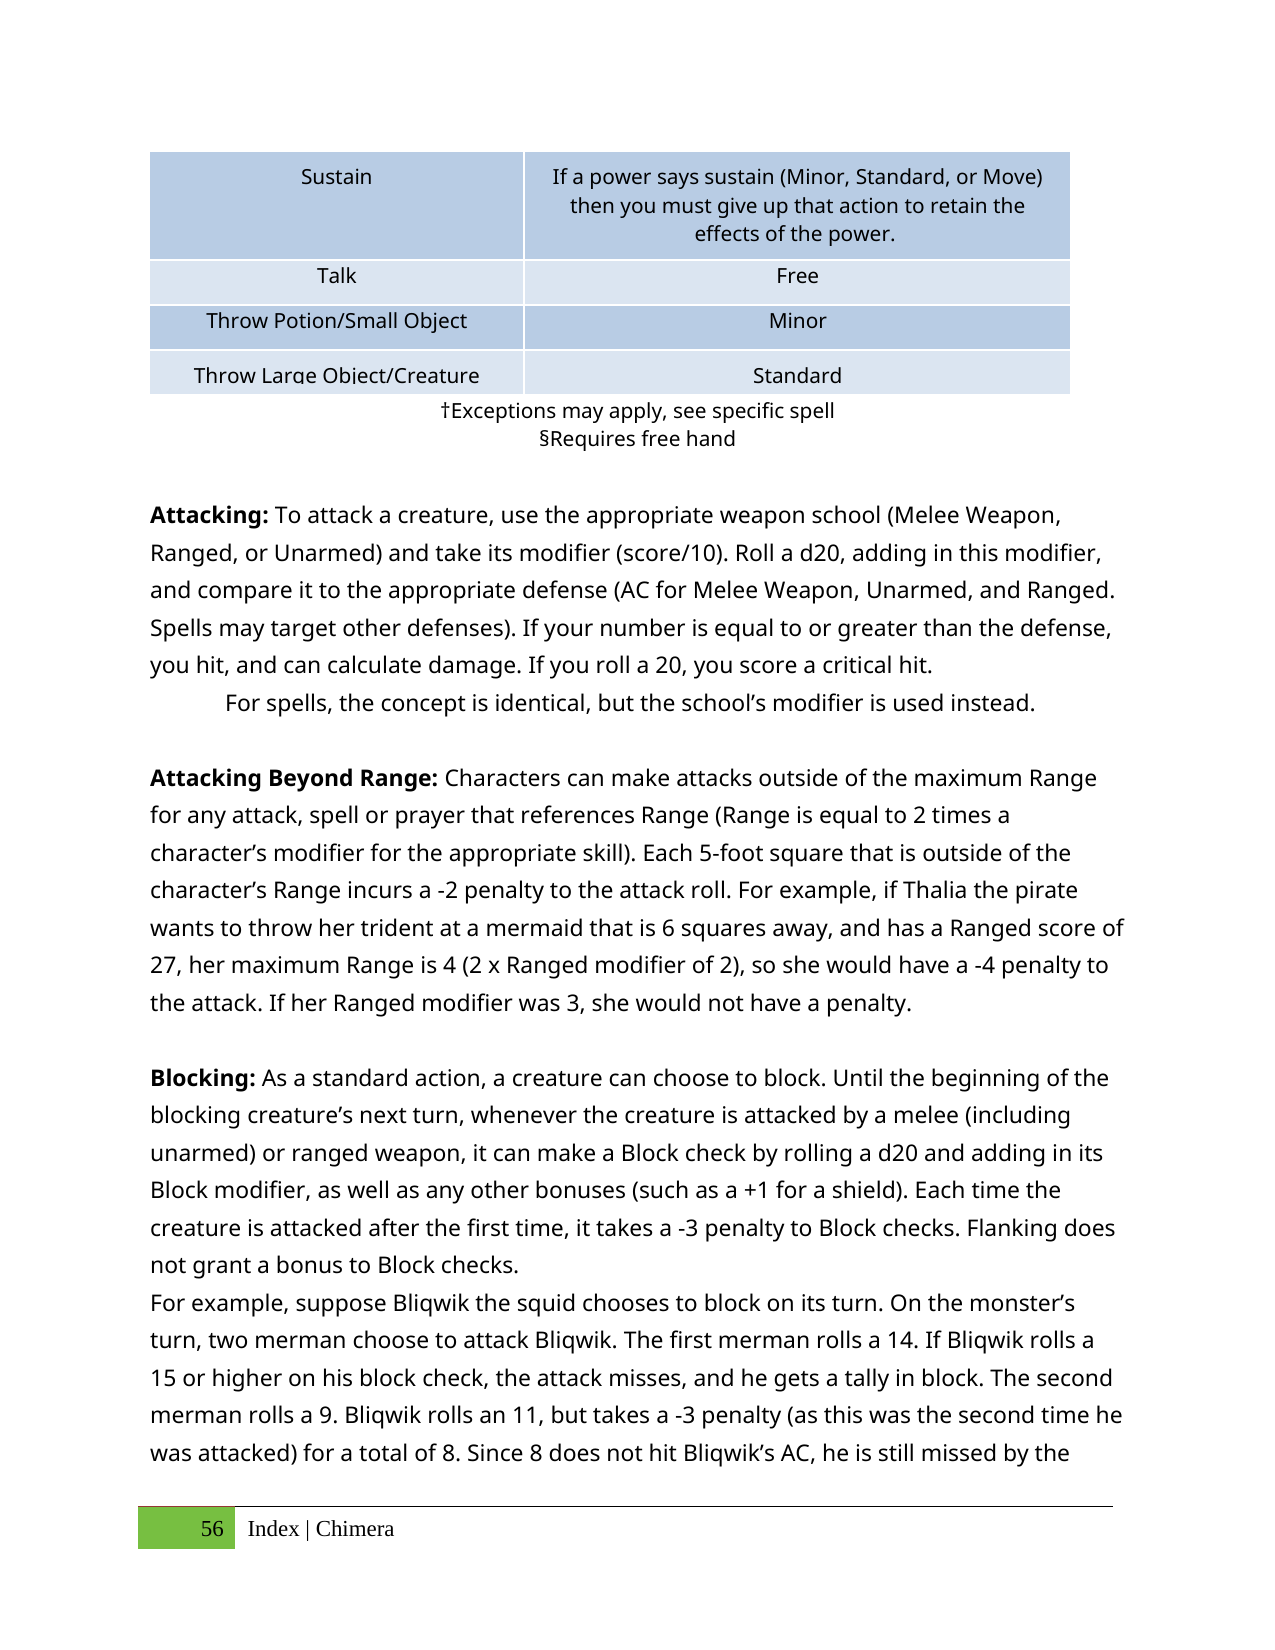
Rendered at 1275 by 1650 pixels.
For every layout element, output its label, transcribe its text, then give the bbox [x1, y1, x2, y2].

table_cell Minor [525, 306, 1070, 349]
table_cell Throw Large Object/Creature [150, 351, 523, 394]
table_cell If a power says sustain (Minor, Standard, or Move) then you must give up that action to retain the effects of the power. Alternatively, if a power says sustain (number), no action is required, but you must lose a number of magic points equal to the number in order to maintain the benefit. If you do not have enough points, the benefit is lost. All prayers are sustain(level of the prayer cast). Sustaining a grab is a minor action. Note: You can sustain a spell and cast another on the same turn. [525, 152, 1070, 259]
text †Exceptions may apply, see specific spell [150, 396, 1125, 424]
text §Requires free hand [150, 424, 1125, 453]
table_cell Throw Potion/Small Object [150, 306, 523, 349]
text Attacking: To attack a creature, use the appropriate weapon school (Melee Weapon, Ranged, or Unarmed) and take its modifier (score/10). Roll a d20, adding in this modifier, and compare it to the appropriate defense (AC for Melee Weapon, Unarmed, and Ranged. Spells may target other defenses). If your number is equal to or greater than the defense, you hit, and can calculate damage. If you roll a 20, you score a critical hit. [150, 499, 1125, 680]
text Attacking Beyond Range: Characters can make attacks outside of the maximum Range for any attack, spell or prayer that references Range (Range is equal to 2 times a character’s modifier for the appropriate skill). Each 5-foot square that is outside of the character’s Range incurs a -2 penalty to the attack roll. For example, if Thalia the pirate wants to throw her trident at a mermaid that is 6 squares away, and has a Ranged score of 27, her maximum Range is 4 (2 x Ranged modifier of 2), so she would have a -4 penalty to the attack. If her Ranged modifier was 3, she would not have a penalty. [150, 761, 1125, 1018]
text For spells, the concept is identical, but the school’s modifier is used instead. [150, 686, 1125, 718]
table_cell Free [525, 261, 1070, 304]
table_cell Standard [525, 351, 1070, 394]
text Blocking: As a standard action, a creature can choose to block. Until the beginning of the blocking creature’s next turn, whenever the creature is attacked by a melee (including unarmed) or ranged weapon, it can make a Block check by rolling a d20 and adding in its Block modifier, as well as any other bonuses (such as a +1 for a shield). Each time the creature is attacked after the first time, it takes a -3 penalty to Block checks. Flanking does not grant a bonus to Block checks. [150, 1061, 1125, 1280]
table_cell Talk [150, 261, 523, 304]
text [150, 1286, 1125, 1468]
table_cell Sustain [150, 152, 523, 259]
